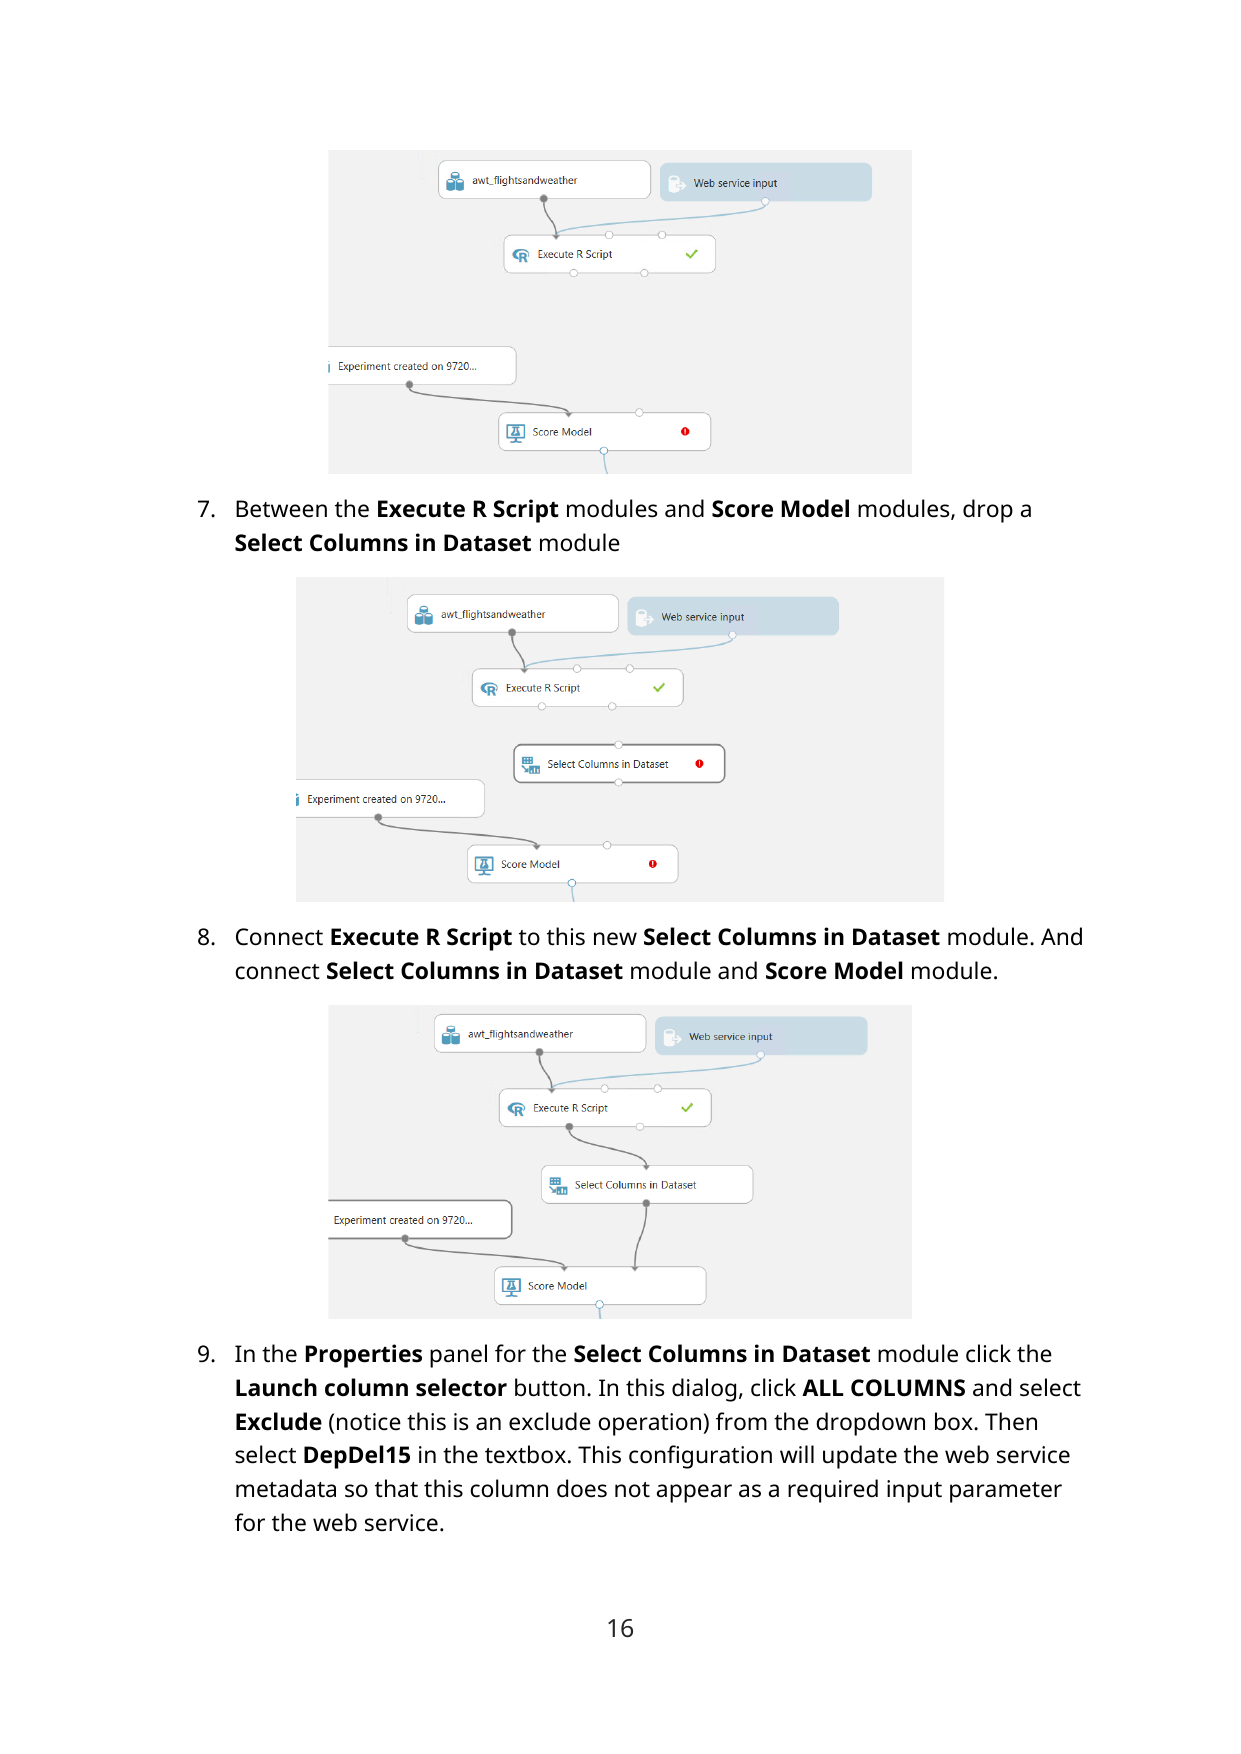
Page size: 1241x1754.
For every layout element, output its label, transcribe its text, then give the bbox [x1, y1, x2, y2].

list Between the Execute R Script modules and Score Model modules, drop a Select Columns in Dataset module [197, 493, 1090, 558]
picture [328, 1005, 912, 1319]
list Connect Execute R Script to this new Select Columns in Dataset module. And connect Select Columns in Dataset module and Score Model module. [197, 921, 1090, 986]
picture [296, 577, 945, 902]
list In the Properties panel for the Select Columns in Dataset module click the Launch column selector button. In this dialog, click ALL COLUMNS and select Exclude (notice this is an exclude operation) from the dropdown box. Then select DepDel15 in the textbox. This configuration will update the web service metadata so that this column does not appear as a required input parameter for the web service. [197, 1338, 1090, 1538]
picture [328, 150, 912, 474]
